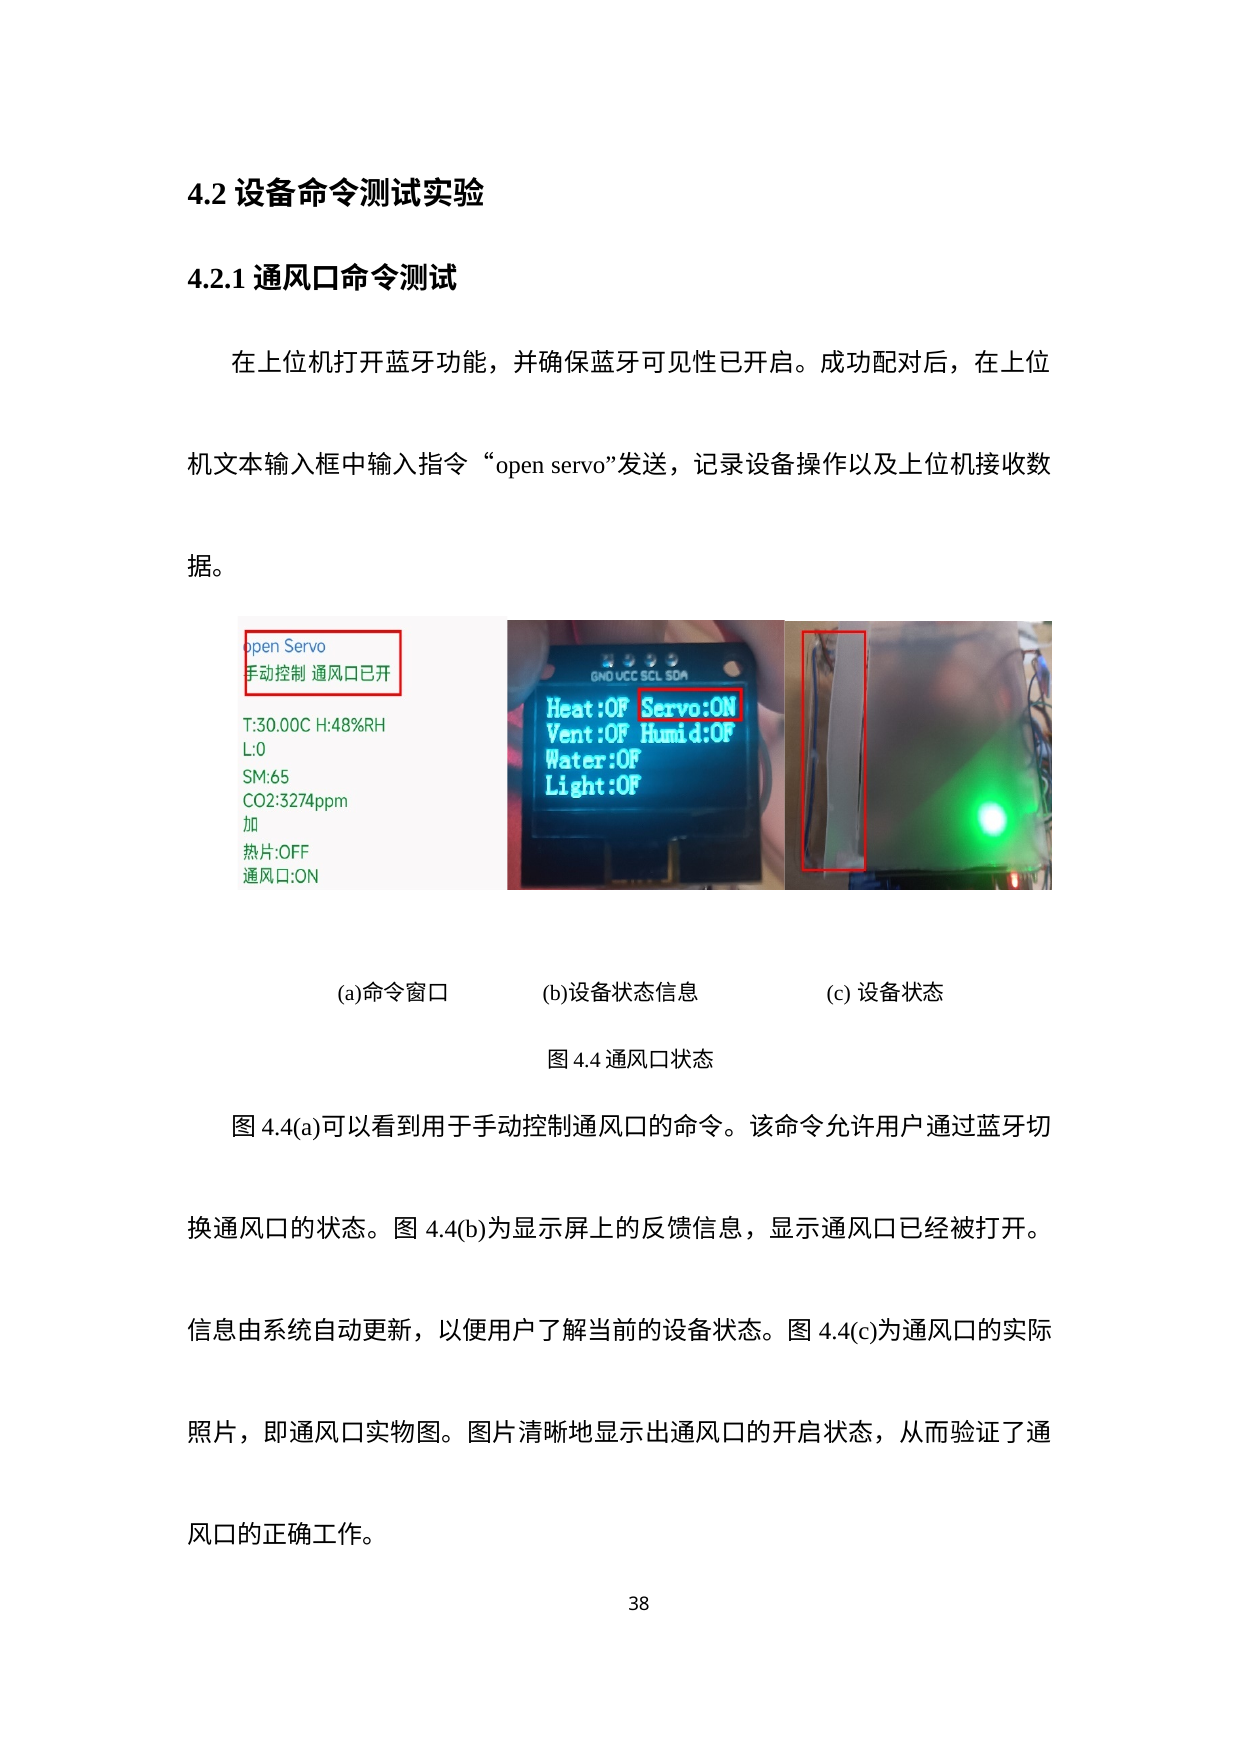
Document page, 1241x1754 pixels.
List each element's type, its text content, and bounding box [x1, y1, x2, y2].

text 4.2.1 通风口命令测试 [187, 242, 1053, 310]
text 图4.4通风口状态 [187, 1041, 1053, 1075]
text 在上位机打开蓝牙功能，并确保蓝牙可见性已开启。成功配对后，在上位机文本输入框中输入指令“open servo”发送，记录设备操作以及上位机接收数据。 [187, 327, 1053, 599]
picture [237, 616, 1052, 890]
text 图4.4(a)可以看到用于手动控制通风口的命令。该命令允许用户通过蓝牙切换通风口的状态。图 4.4(b)为显示屏上的反馈信息，显示通风口已经被打开。信息由系统自动更新，以便用户了解当前的设备状态。图 4.4(c)为通风口的实际照片，即通风口实物图。图片清晰地显示出通风口的开启状态，从而验证了通风口的正确工作。 [187, 1091, 1053, 1566]
text 4.2 设备命令测试实验 [187, 157, 1053, 225]
